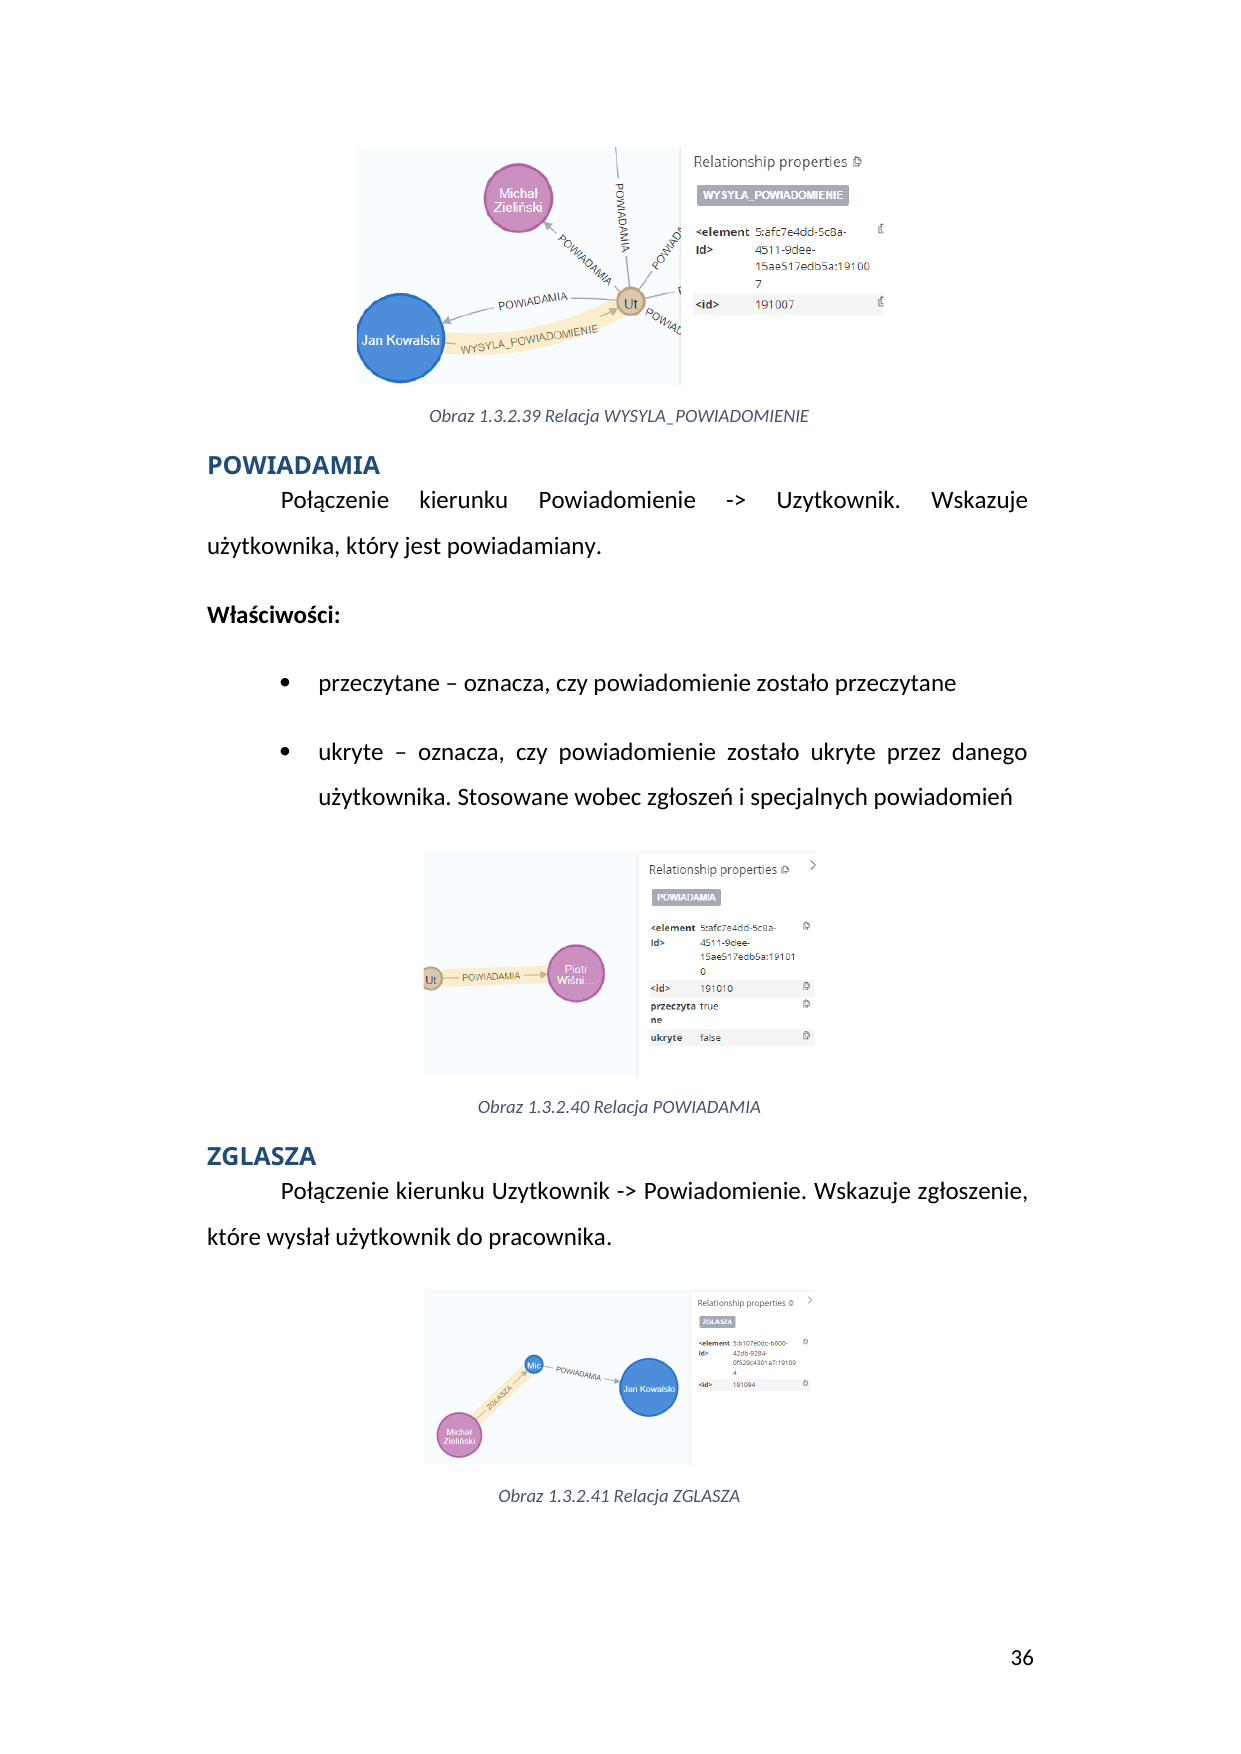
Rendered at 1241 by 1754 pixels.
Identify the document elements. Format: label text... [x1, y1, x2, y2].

text Obraz 1.3.2.41 Relacja ZGLASZA [207, 1484, 1033, 1507]
picture [356, 147, 884, 385]
picture [423, 850, 817, 1076]
list ukryte – oznacza, czy powiadomienie zostało ukryte przez danego użytkownika. Stosowane wobec zgłoszeń i specjalnych powiadomień [281, 736, 1029, 812]
picture [424, 1289, 816, 1465]
subtitle POWIADAMIA [207, 448, 1033, 482]
text Połączenie kierunku Powiadomienie -> Uzytkownik. Wskazuje użytkownika, który jest powiadamiany. [207, 484, 1029, 561]
list przeczytane – oznacza, czy powiadomienie zostało przeczytane [281, 667, 1029, 698]
text Obraz 1.3.2.40 Relacja POWIADAMIA [207, 1095, 1033, 1118]
text Połączenie kierunku Uzytkownik -> Powiadomienie. Wskazuje zgłoszenie, które wysłał użytkownik do pracownika. [207, 1175, 1029, 1252]
text Właściwości: [207, 599, 1029, 629]
text Obraz 1.3.2.39 Relacja WYSYLA_POWIADOMIENIE [207, 404, 1033, 427]
subtitle ZGLASZA [207, 1139, 1033, 1173]
